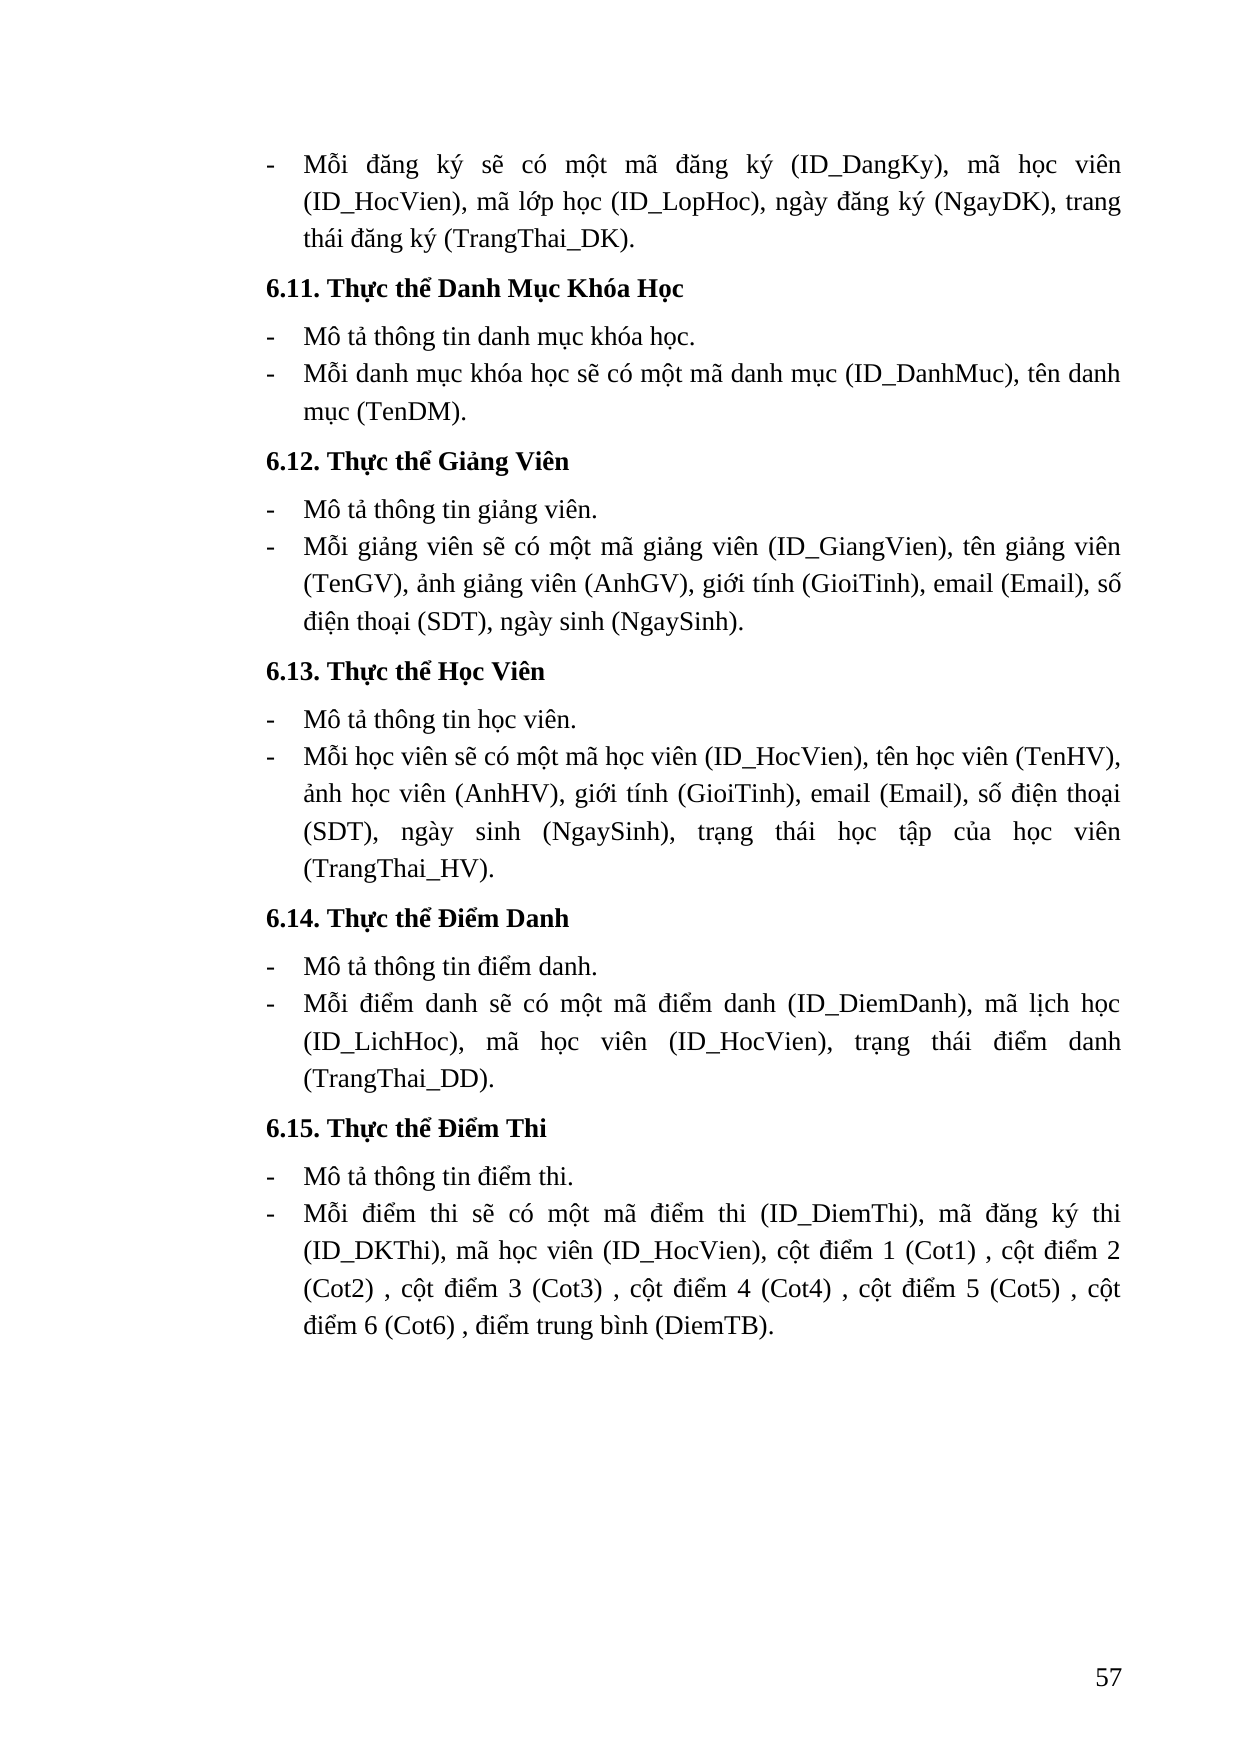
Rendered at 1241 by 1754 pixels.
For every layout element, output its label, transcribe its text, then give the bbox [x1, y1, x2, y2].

subtitle 6.13. Thực thể Học Viên [207, 654, 1122, 686]
list Mỗi điểm danh sẽ có một mã điểm danh (ID_DiemDanh), mã lịch học (ID_LichHoc), mã học viên (ID_HocVien), trạng thái điểm danh (TrangThai_DD). [266, 987, 1122, 1093]
list Mỗi điểm thi sẽ có một mã điểm thi (ID_DiemThi), mã đăng ký thi (ID_DKThi), mã học viên (ID_HocVien), cột điểm 1 (Cot1) , cột điểm 2 (Cot2) , cột điểm 3 (Cot3) , cột điểm 4 (Cot4) , cột điểm 5 (Cot5) , cột điểm 6 (Cot6) , điểm trung bình (DiemTB). [266, 1197, 1122, 1340]
subtitle 6.12. Thực thể Giảng Viên [207, 445, 1122, 476]
list Mô tả thông tin học viên. [266, 703, 1122, 734]
subtitle 6.11. Thực thể Danh Mục Khóa Học [207, 272, 1122, 303]
list Mỗi đăng ký sẽ có một mã đăng ký (ID_DangKy), mã học viên (ID_HocVien), mã lớp học (ID_LopHoc), ngày đăng ký (NgayDK), trang thái đăng ký (TrangThai_DK). [266, 148, 1122, 253]
list Mỗi học viên sẽ có một mã học viên (ID_HocVien), tên học viên (TenHV), ảnh học viên (AnhHV), giới tính (GioiTinh), email (Email), số điện thoại (SDT), ngày sinh (NgaySinh), trạng thái học tập của học viên (TrangThai_HV). [266, 740, 1122, 883]
subtitle 6.14. Thực thể Điểm Danh [207, 902, 1122, 933]
list Mỗi danh mục khóa học sẽ có một mã danh mục (ID_DanhMuc), tên danh mục (TenDM). [266, 358, 1122, 426]
list Mỗi giảng viên sẽ có một mã giảng viên (ID_GiangVien), tên giảng viên (TenGV), ảnh giảng viên (AnhGV), giới tính (GioiTinh), email (Email), số điện thoại (SDT), ngày sinh (NgaySinh). [266, 530, 1122, 636]
subtitle 6.15. Thực thể Điểm Thi [207, 1112, 1122, 1143]
list Mô tả thông tin điểm thi. [266, 1160, 1122, 1191]
list Mô tả thông tin danh mục khóa học. [266, 320, 1122, 351]
list Mô tả thông tin giảng viên. [266, 493, 1122, 524]
list Mô tả thông tin điểm danh. [266, 950, 1122, 981]
